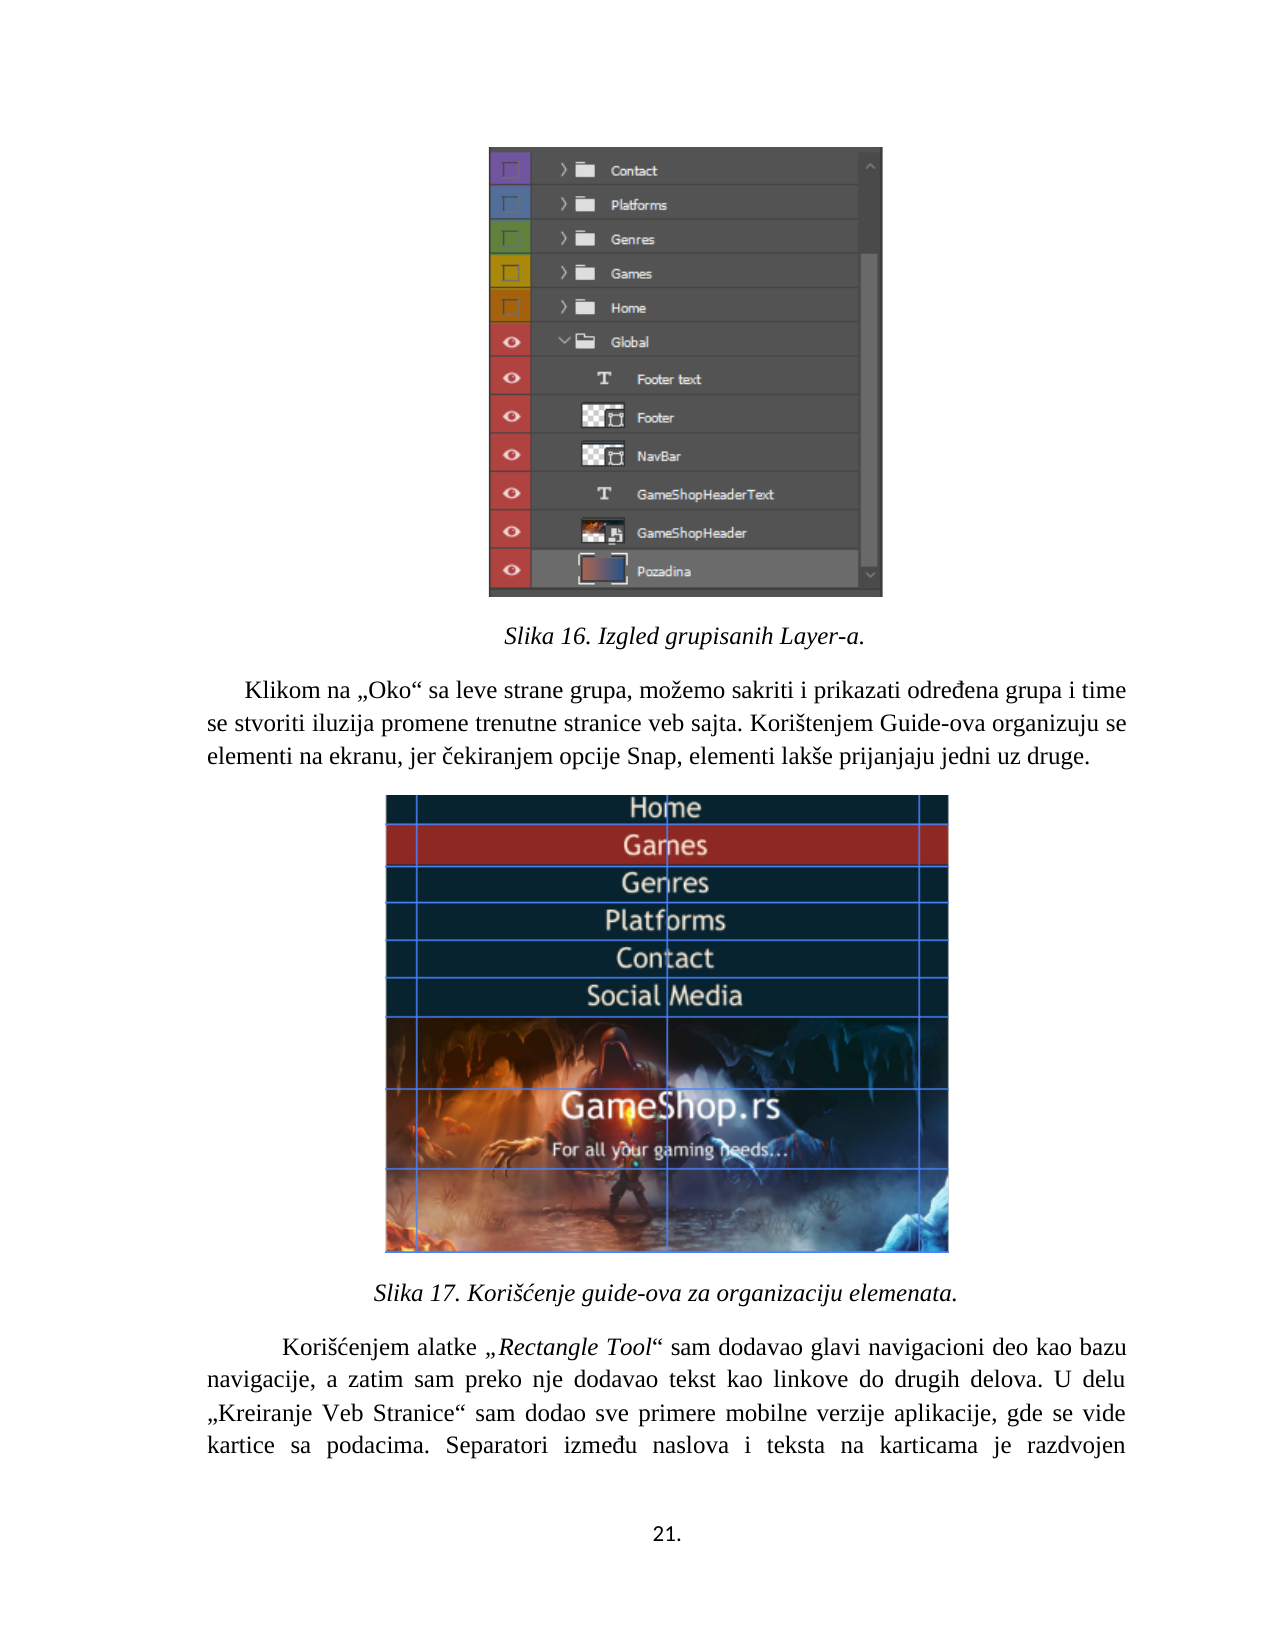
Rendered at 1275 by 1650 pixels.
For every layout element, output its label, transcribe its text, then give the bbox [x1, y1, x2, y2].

picture [488, 147, 883, 597]
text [207, 1332, 1127, 1459]
text Slika 16. Izgled grupisanih Layer-a. [207, 621, 1127, 650]
text Slika 17. Korišćenje guide-ova za organizaciju elemenata. [207, 1278, 1127, 1306]
text Klikom na „Oko“ sa leve strane grupa, možemo sakriti i prikazati određena grupa i time se stvoriti iluzija promene trenutne stranice veb sajta. Korištenjem Guide-ova organizuju se elementi na ekranu, jer čekiranjem opcije Snap, elementi lakše prijanjaju jedni uz druge. [207, 675, 1127, 770]
picture [385, 795, 949, 1253]
